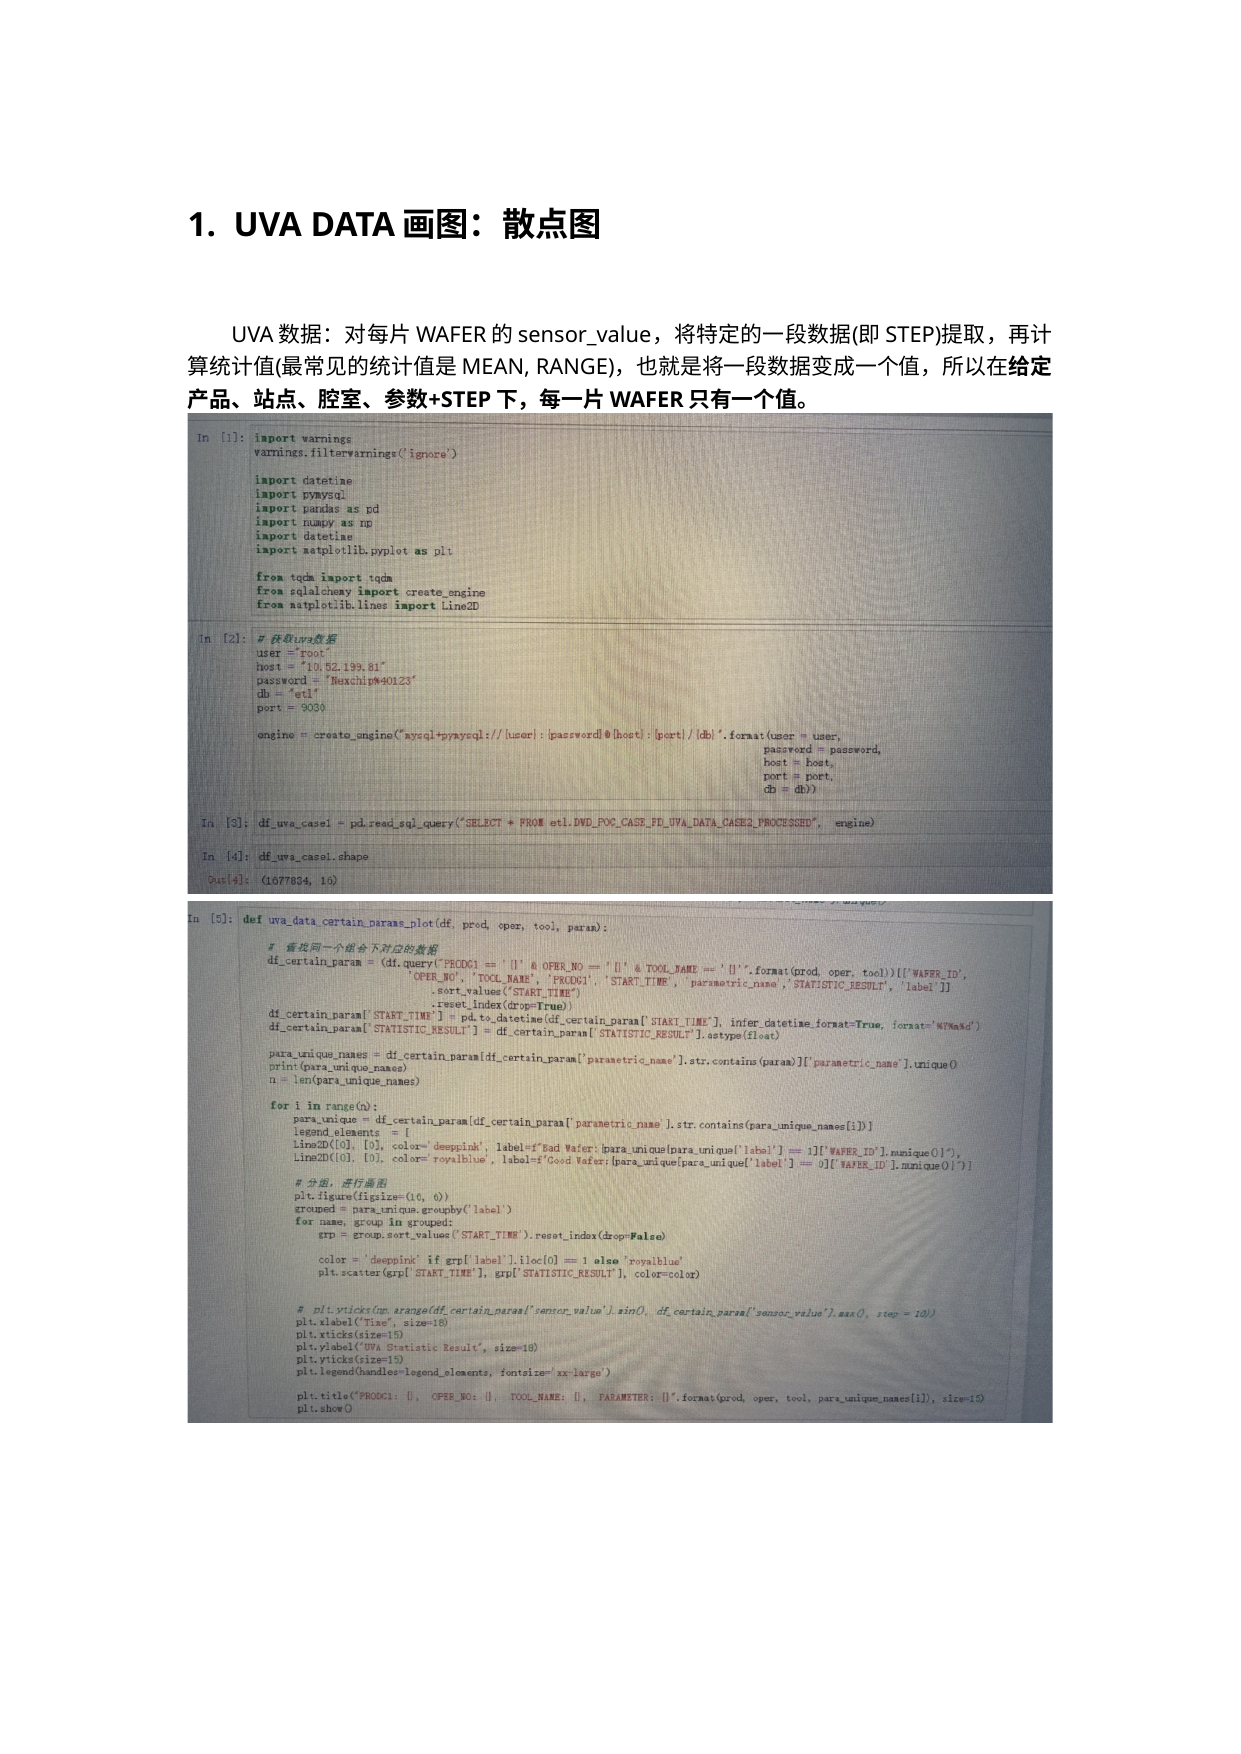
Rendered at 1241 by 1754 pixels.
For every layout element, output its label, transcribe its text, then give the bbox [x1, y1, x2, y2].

picture [187, 413, 1053, 894]
subtitle UVA DATA画图：散点图 [187, 189, 1053, 254]
picture [187, 901, 1053, 1423]
text UVA数据：对每片WAFER的sensor_value，将特定的一段数据(即STEP)提取，再计算统计值(最常见的统计值是MEAN, RANGE)，也就是将一段数据变成一个值，所以在给定产品、站点、腔室、参数+STEP下，每一片WAFER只有一个值。 [187, 316, 1053, 413]
